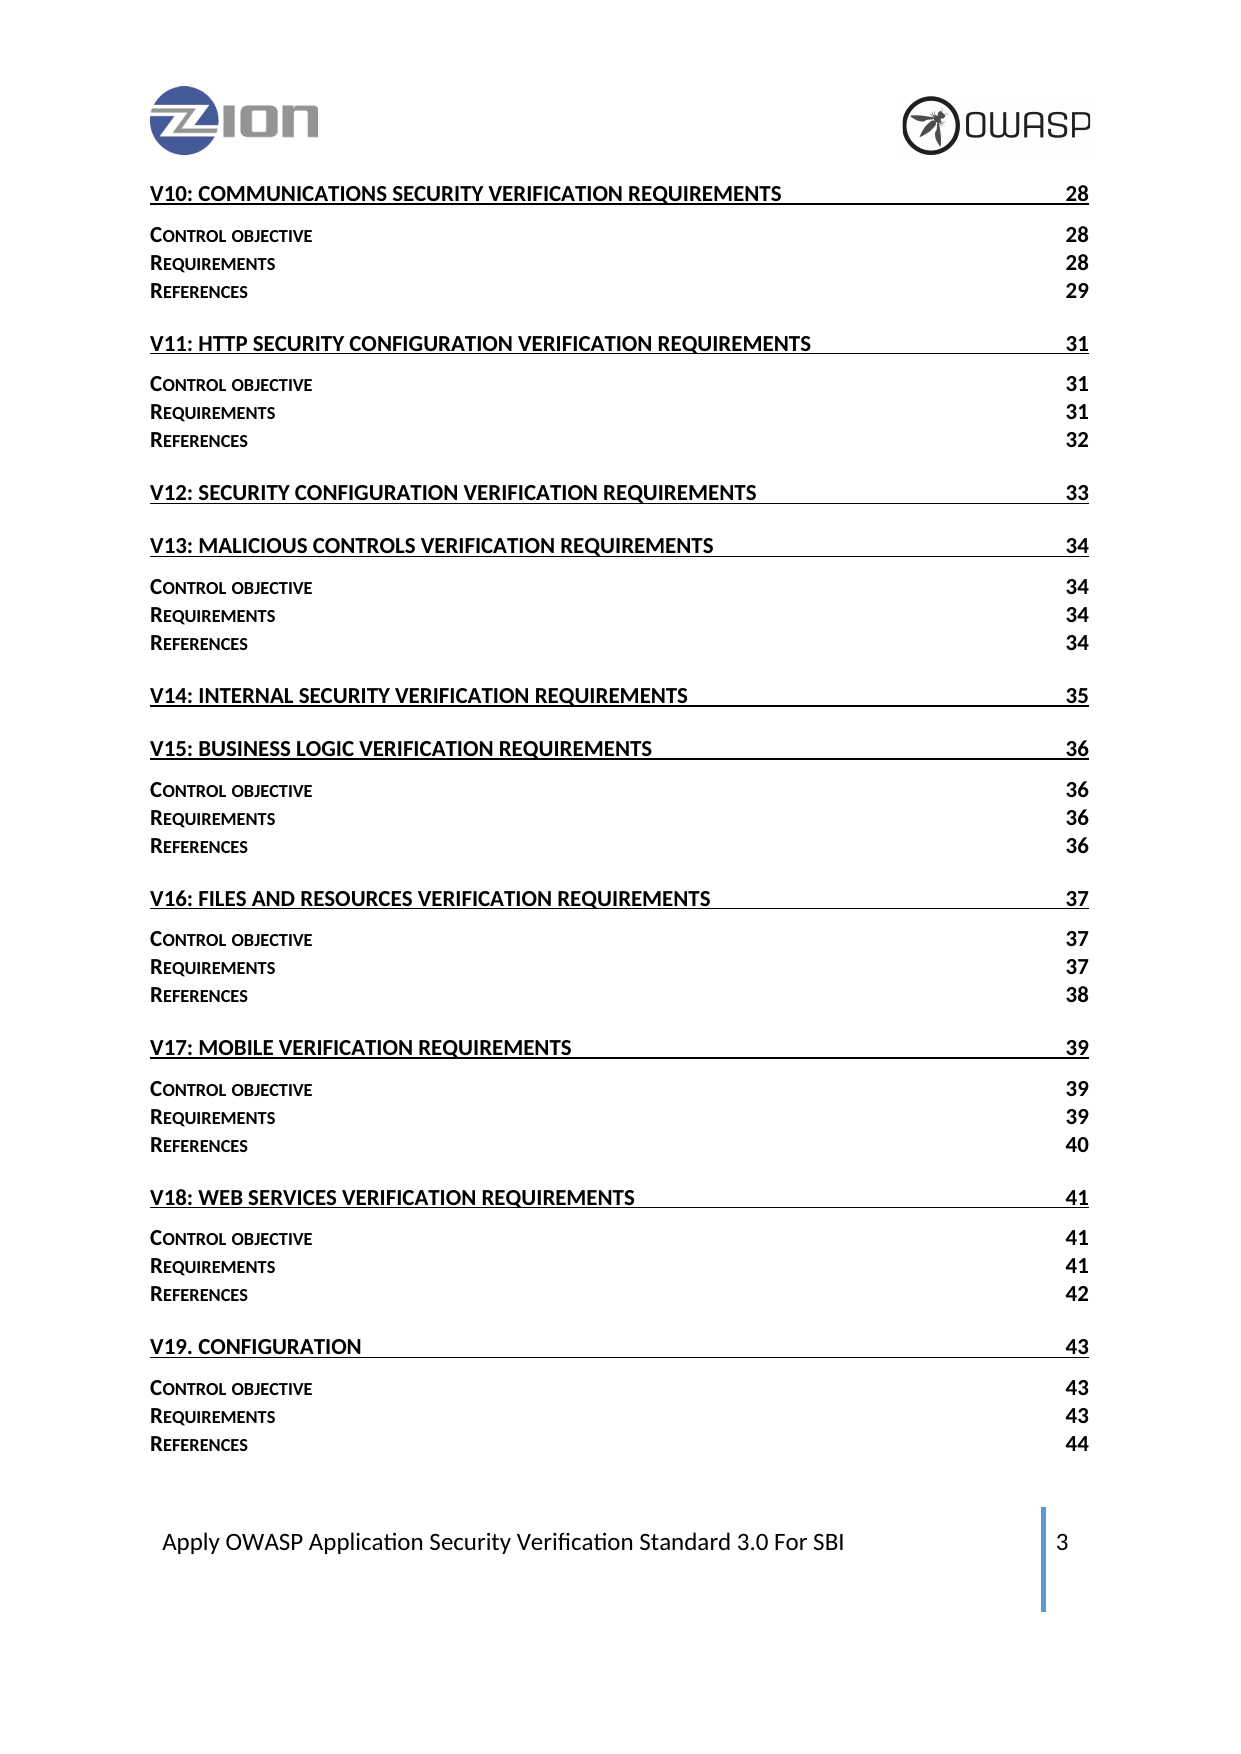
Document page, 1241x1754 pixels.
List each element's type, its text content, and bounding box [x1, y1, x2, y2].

picture [150, 86, 318, 155]
text Control objective 34 [150, 572, 1090, 600]
text Requirements 37 [150, 952, 1090, 980]
text V10: Communications security verification requirements 28 [150, 179, 1090, 207]
text Requirements 41 [150, 1251, 1090, 1279]
text V11: HTTP security configuration verification requirements 31 [150, 329, 1090, 357]
text References 44 [150, 1429, 1090, 1457]
text References 34 [150, 628, 1090, 656]
text Requirements 36 [150, 803, 1090, 831]
text V17: Mobile verification requirements 39 [150, 1033, 1090, 1061]
text Requirements 34 [150, 600, 1090, 628]
picture [902, 96, 1091, 155]
text V19. Configuration 43 [150, 1332, 1090, 1361]
text V18: Web services verification requirements 41 [150, 1183, 1090, 1211]
text Control objective 39 [150, 1074, 1090, 1102]
text Control objective 37 [150, 924, 1090, 952]
text Requirements 43 [150, 1401, 1090, 1429]
text V15: Business logic verification requirements 36 [150, 734, 1090, 762]
text V14: Internal security verification requirements 35 [150, 681, 1090, 709]
text Requirements 31 [150, 397, 1090, 426]
text References 32 [150, 426, 1090, 453]
text References 40 [150, 1130, 1090, 1158]
text References 38 [150, 980, 1090, 1008]
text Control objective 31 [150, 369, 1090, 397]
text Control objective 43 [150, 1373, 1090, 1401]
text Control objective 41 [150, 1223, 1090, 1251]
text Requirements 39 [150, 1102, 1090, 1130]
text V13: Malicious controls verification requirements 34 [150, 532, 1090, 559]
text V12: Security configuration verification requirements 33 [150, 478, 1090, 507]
text References 42 [150, 1279, 1090, 1307]
text Control objective 36 [150, 775, 1090, 803]
text References 36 [150, 831, 1090, 859]
text Requirements 28 [150, 248, 1090, 276]
text V16: Files and resources verification requirements 37 [150, 884, 1090, 912]
text References 29 [150, 276, 1090, 304]
text Control objective 28 [150, 220, 1090, 248]
